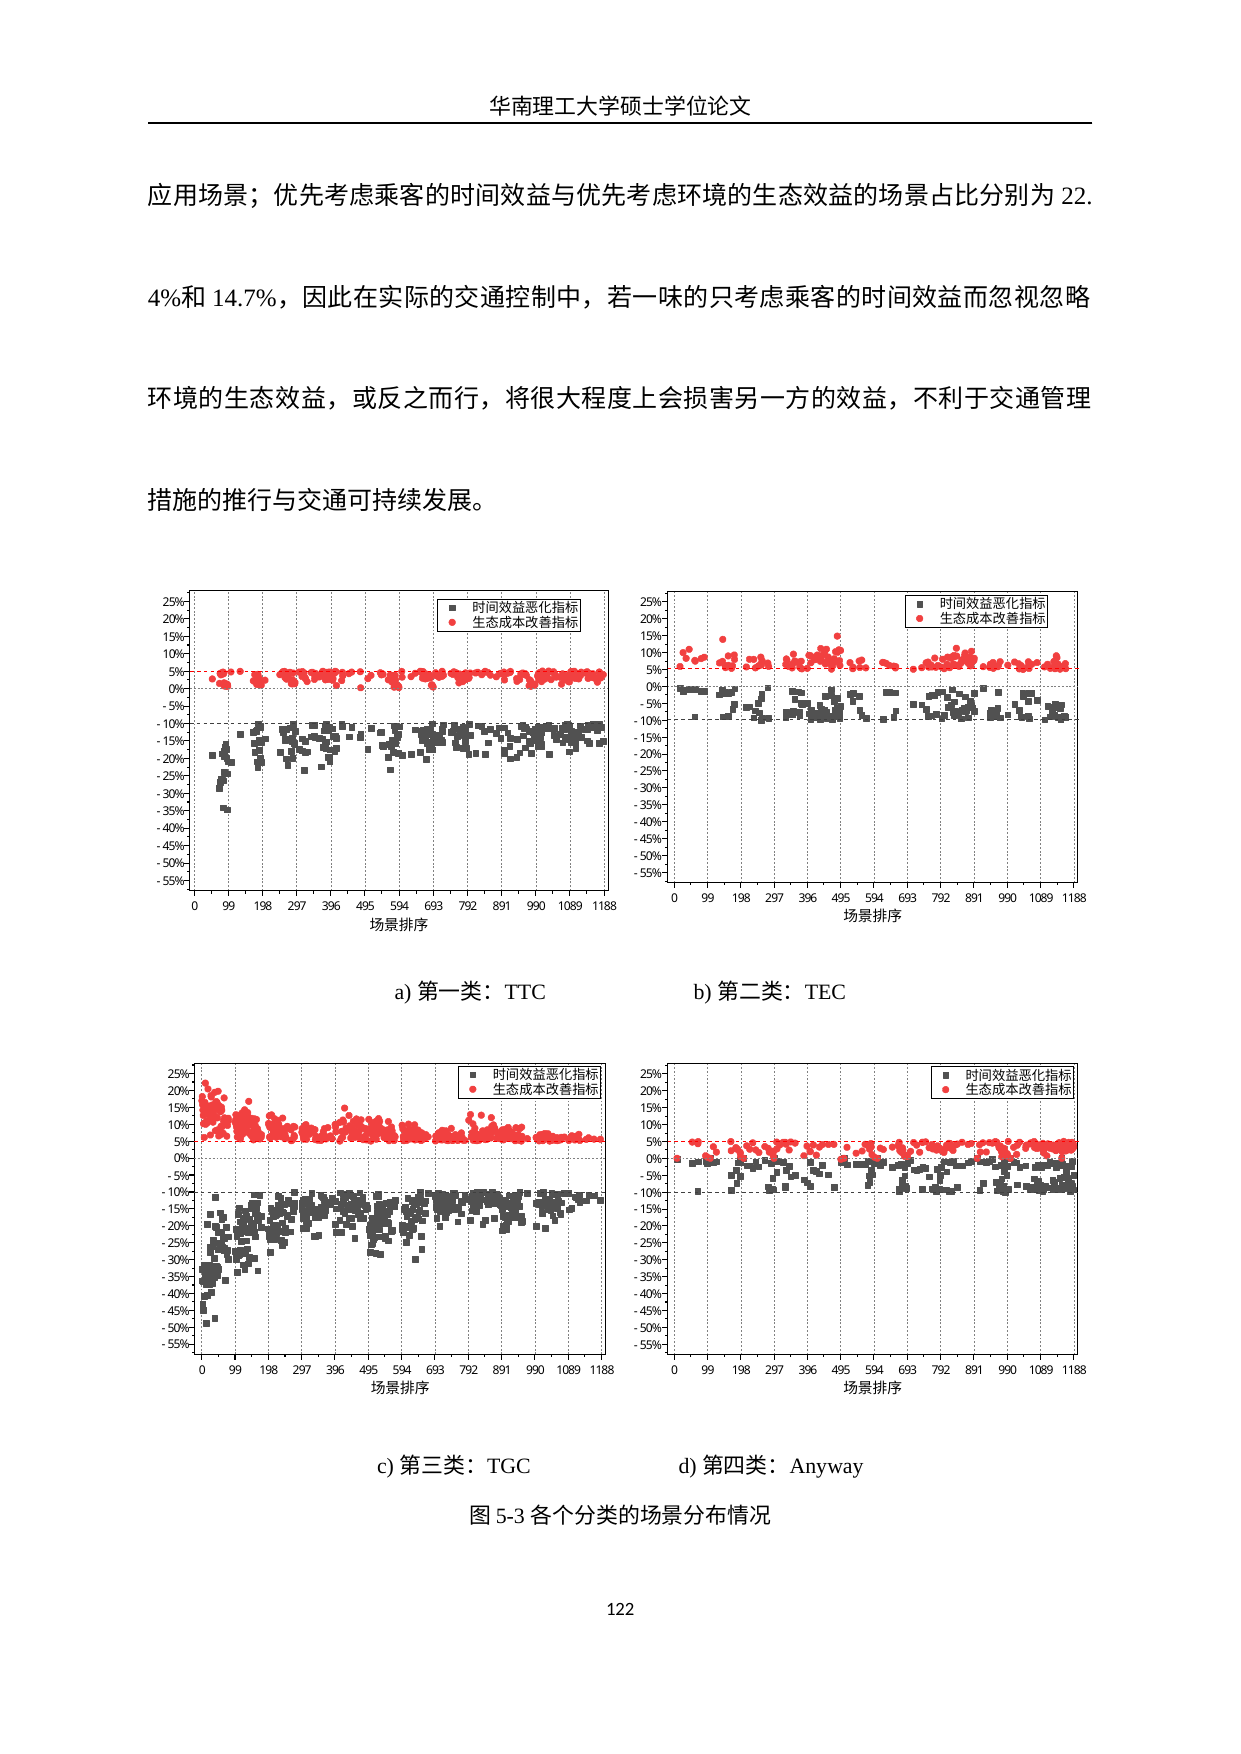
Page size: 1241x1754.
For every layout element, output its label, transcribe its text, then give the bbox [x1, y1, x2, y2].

text c) 第三类：TGC d) 第四类：Anyway [148, 1023, 1092, 1481]
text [148, 159, 1092, 533]
text a) 第一类：TTC b) 第二类：TEC [148, 973, 1092, 1007]
text 图5-3 各个分类的场景分布情况 [148, 1497, 1092, 1531]
